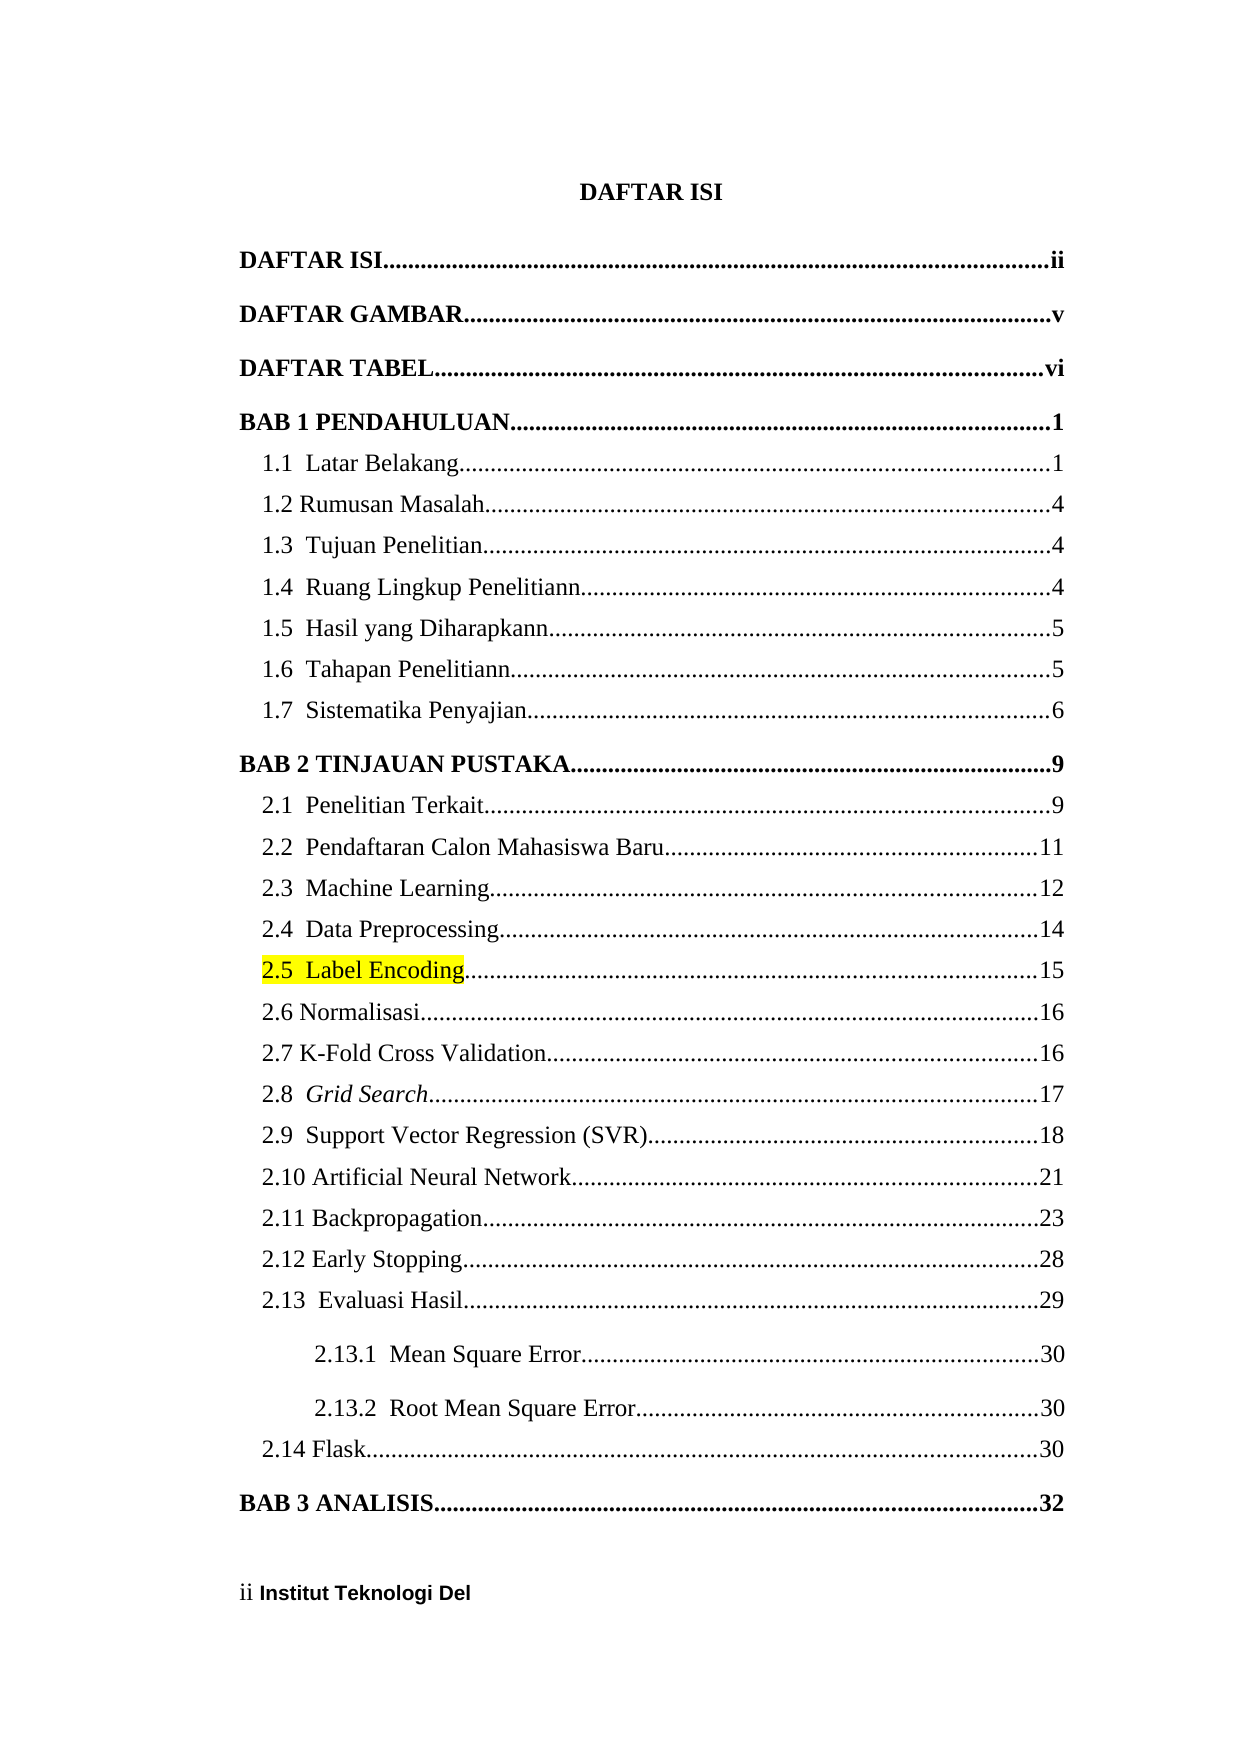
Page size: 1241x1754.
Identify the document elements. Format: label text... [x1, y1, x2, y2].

subtitle DAFTAR ISI [239, 177, 1063, 206]
